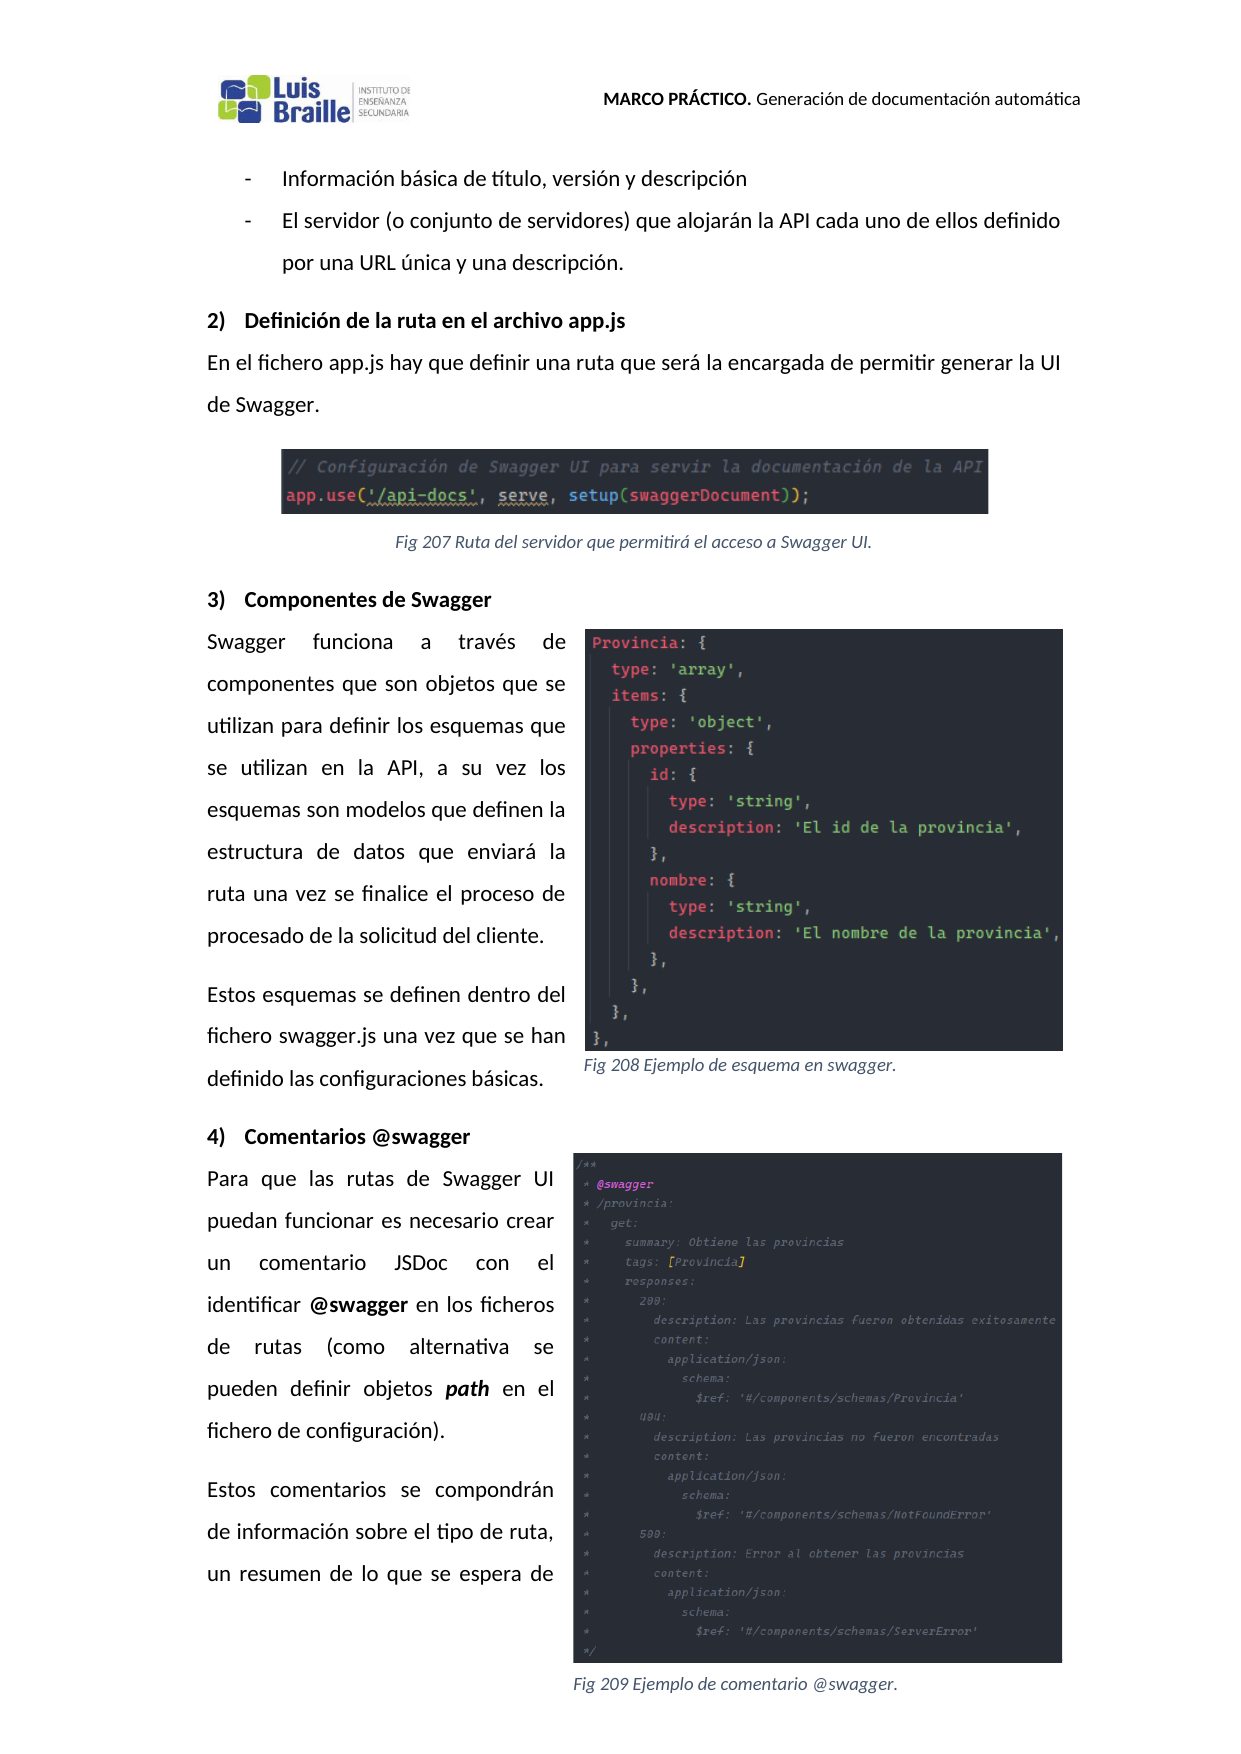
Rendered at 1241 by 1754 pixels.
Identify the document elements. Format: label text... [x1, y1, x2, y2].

list Definición de la ruta en el archivo app.js [207, 306, 1063, 334]
picture [281, 449, 989, 514]
picture [585, 629, 1063, 1051]
list Comentarios @swagger [207, 1122, 1063, 1150]
text Fig 207 Ruta del servidor que permitirá el acceso a Swagger UI. [207, 530, 1063, 553]
text Para que las rutas de Swagger UI puedan funcionar es necesario crear un comentario JSDoc con el identificar @swagger en los ficheros de rutas (como alternativa se pueden definir objetos path en el fichero de configuración). [207, 1164, 573, 1444]
picture [573, 1153, 1063, 1663]
text Estos esquemas se definen dentro del fichero swagger.js una vez que se han definido las configuraciones básicas. [207, 980, 1063, 1092]
text Swagger funciona a través de componentes que son objetos que se utilizan para definir los esquemas que se utilizan en la API, a su vez los esquemas son modelos que definen la estructura de datos que enviará la ruta una vez se finalice el proceso de procesado de la solicitud del cliente. [207, 627, 1063, 949]
list El servidor (o conjunto de servidores) que alojarán la API cada uno de ellos definido por una URL única y una descripción. [244, 206, 1063, 276]
list Información básica de título, versión y descripción [244, 164, 1063, 192]
list Componentes de Swagger [207, 585, 1063, 613]
text En el fichero app.js hay que definir una ruta que será la encargada de permitir generar la UI de Swagger. [207, 348, 1063, 418]
